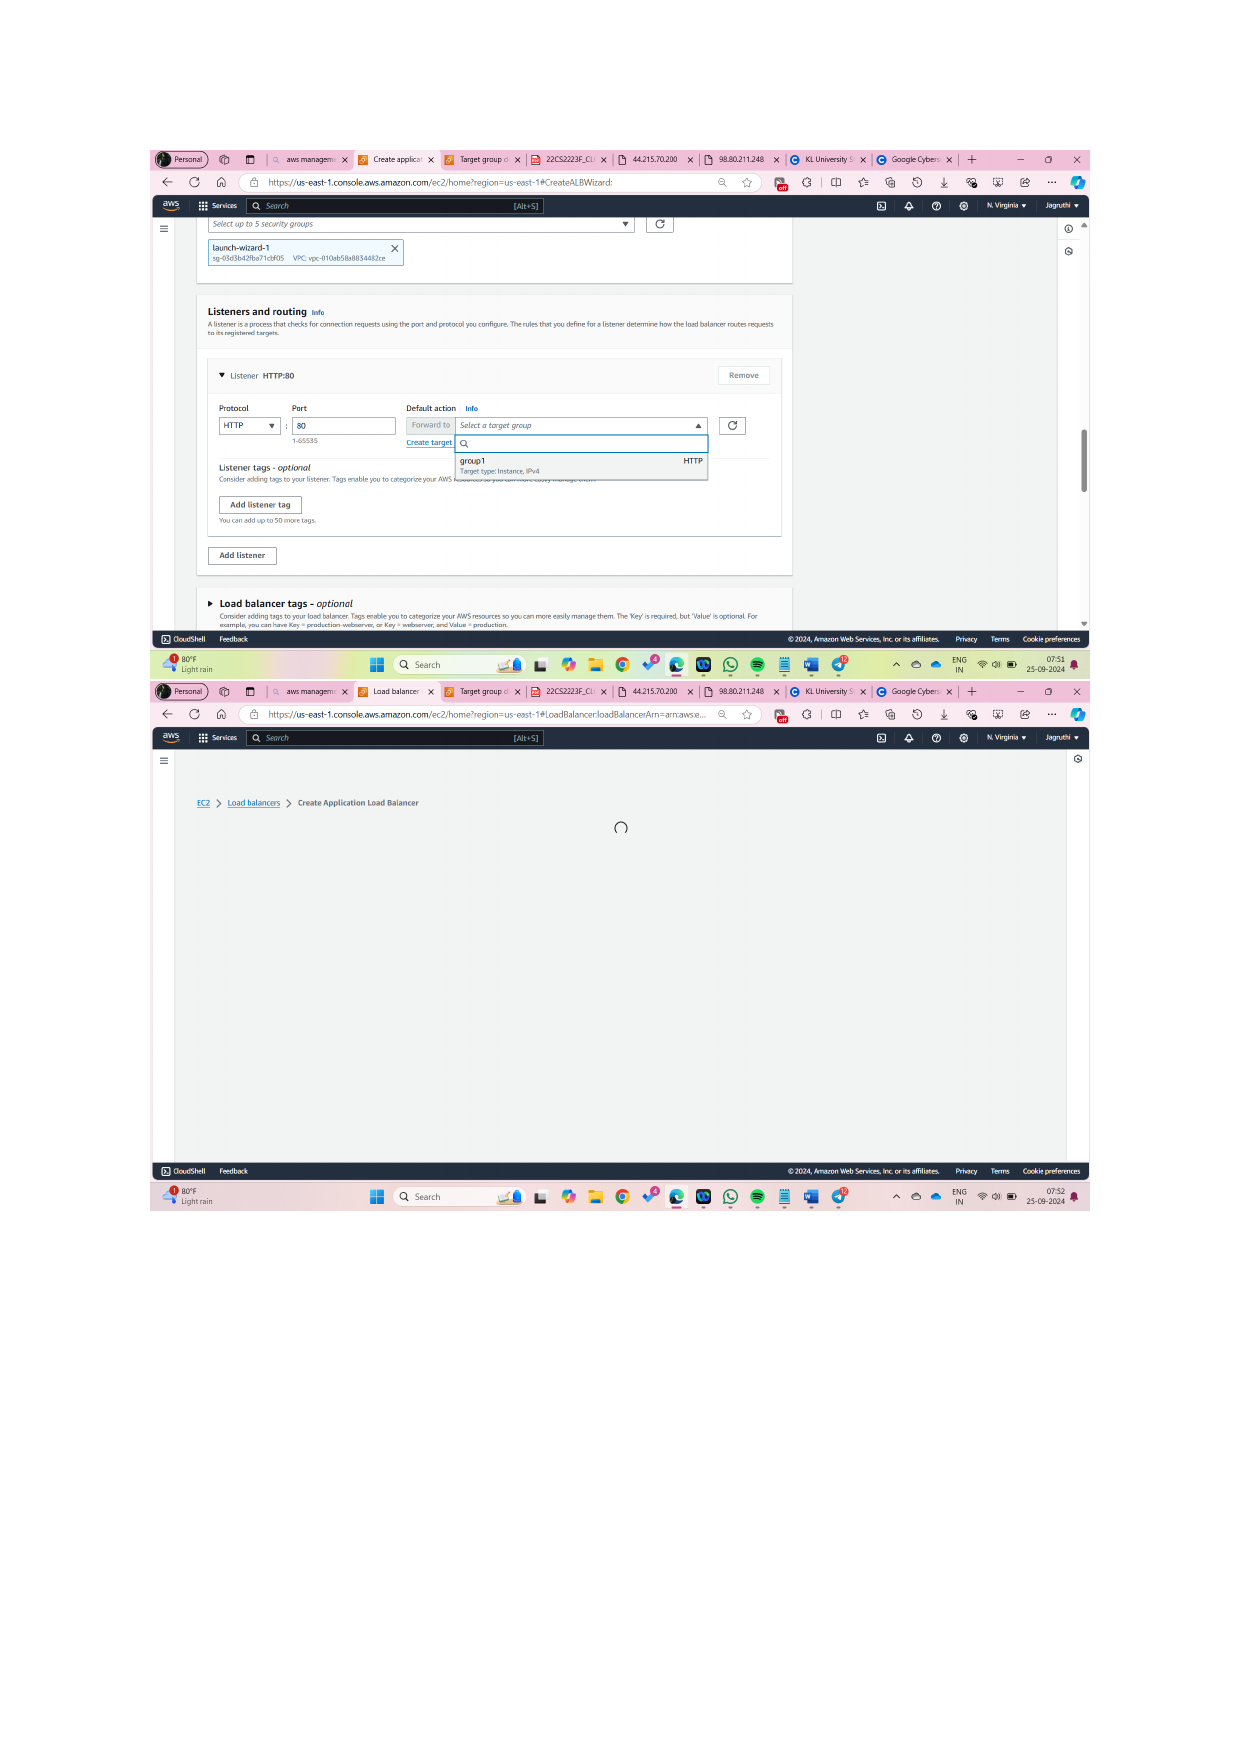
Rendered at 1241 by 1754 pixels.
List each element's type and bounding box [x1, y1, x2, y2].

picture [150, 150, 1091, 679]
picture [150, 681, 1091, 1211]
